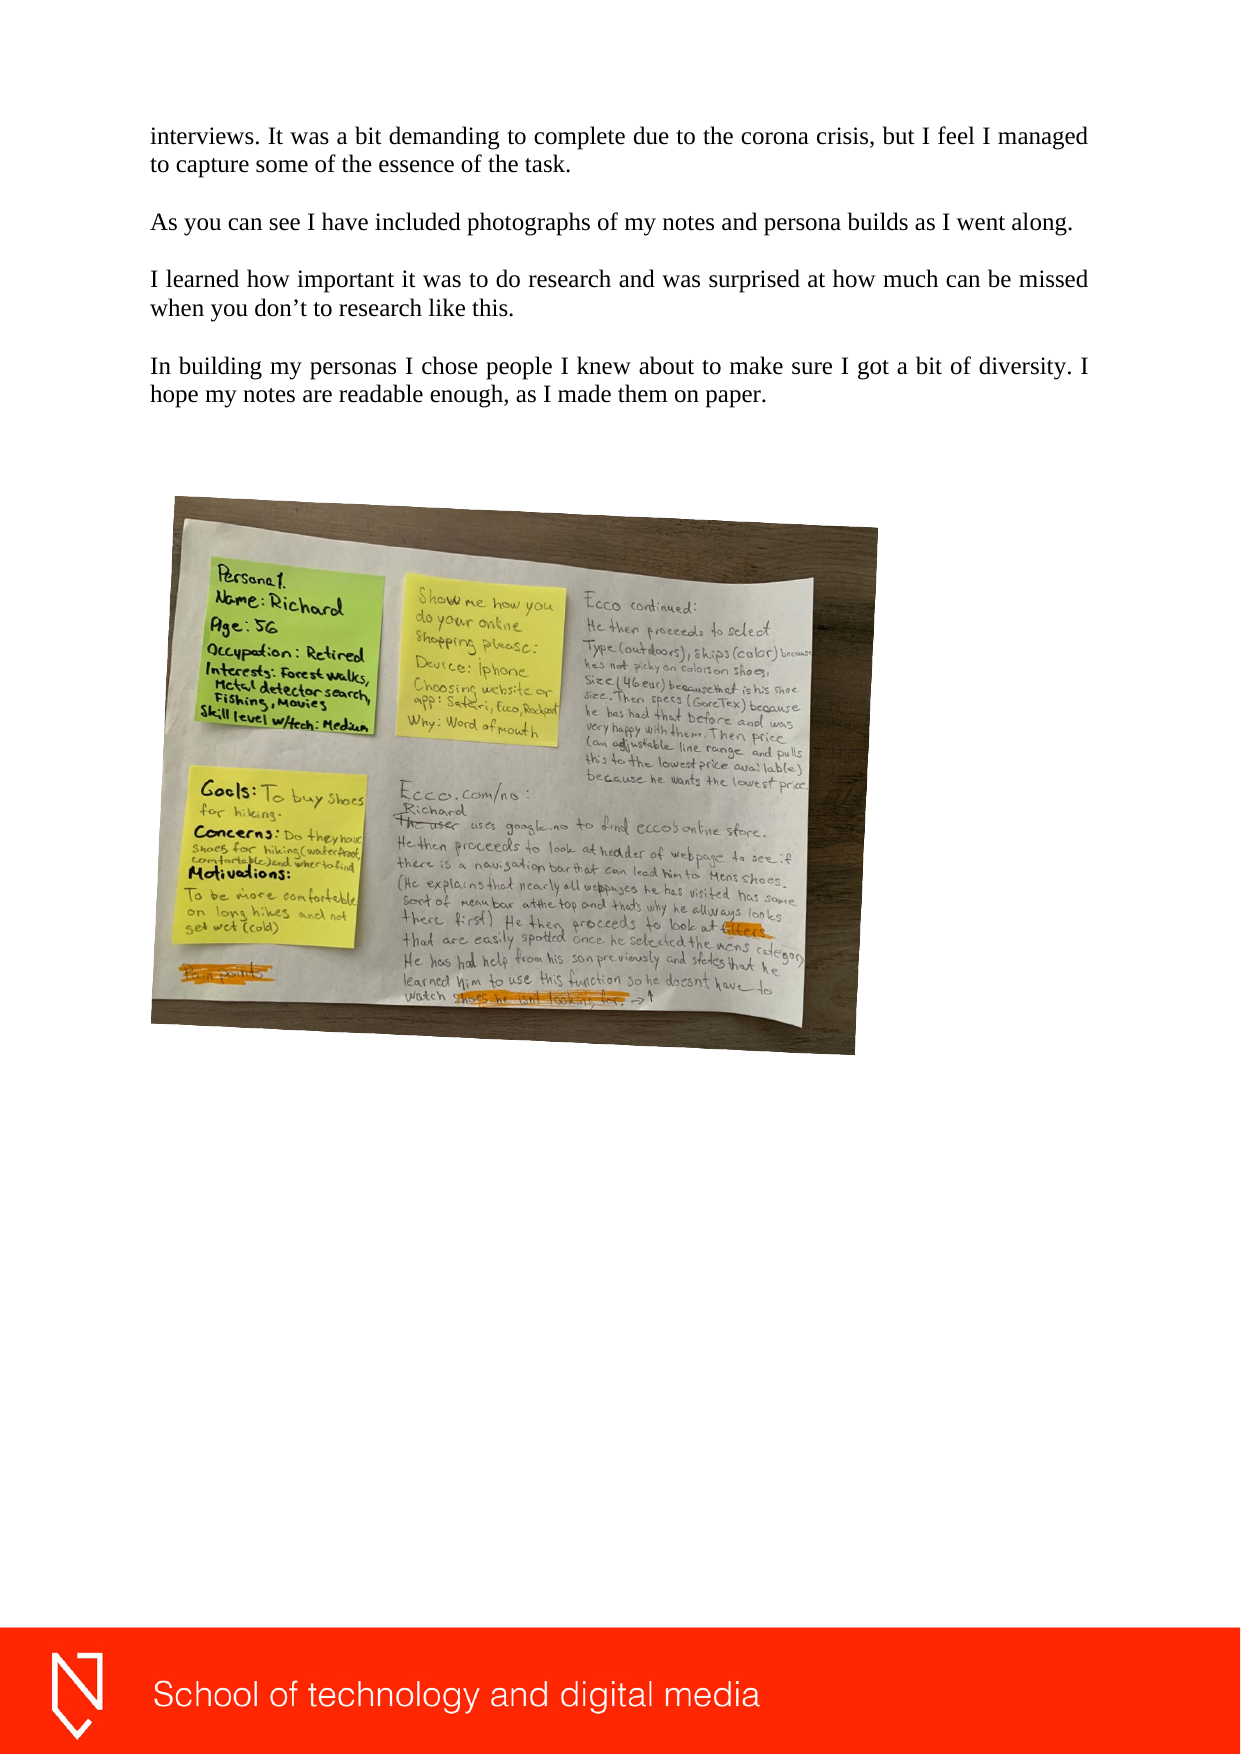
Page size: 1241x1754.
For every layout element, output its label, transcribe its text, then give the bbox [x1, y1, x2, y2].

text As you can see I have included photographs of my notes and persona builds as I went along. [150, 207, 1090, 236]
picture [151, 496, 878, 1055]
picture [0, 1618, 1241, 1754]
text I learned how important it was to do research and was surprised at how much can be missed when you don’t to research like this. [150, 264, 1090, 322]
text In building my personas I chose people I knew about to make sure I got a bit of diversity. I hope my notes are readable enough, as I made them on paper. [150, 351, 1090, 408]
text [150, 121, 1090, 178]
